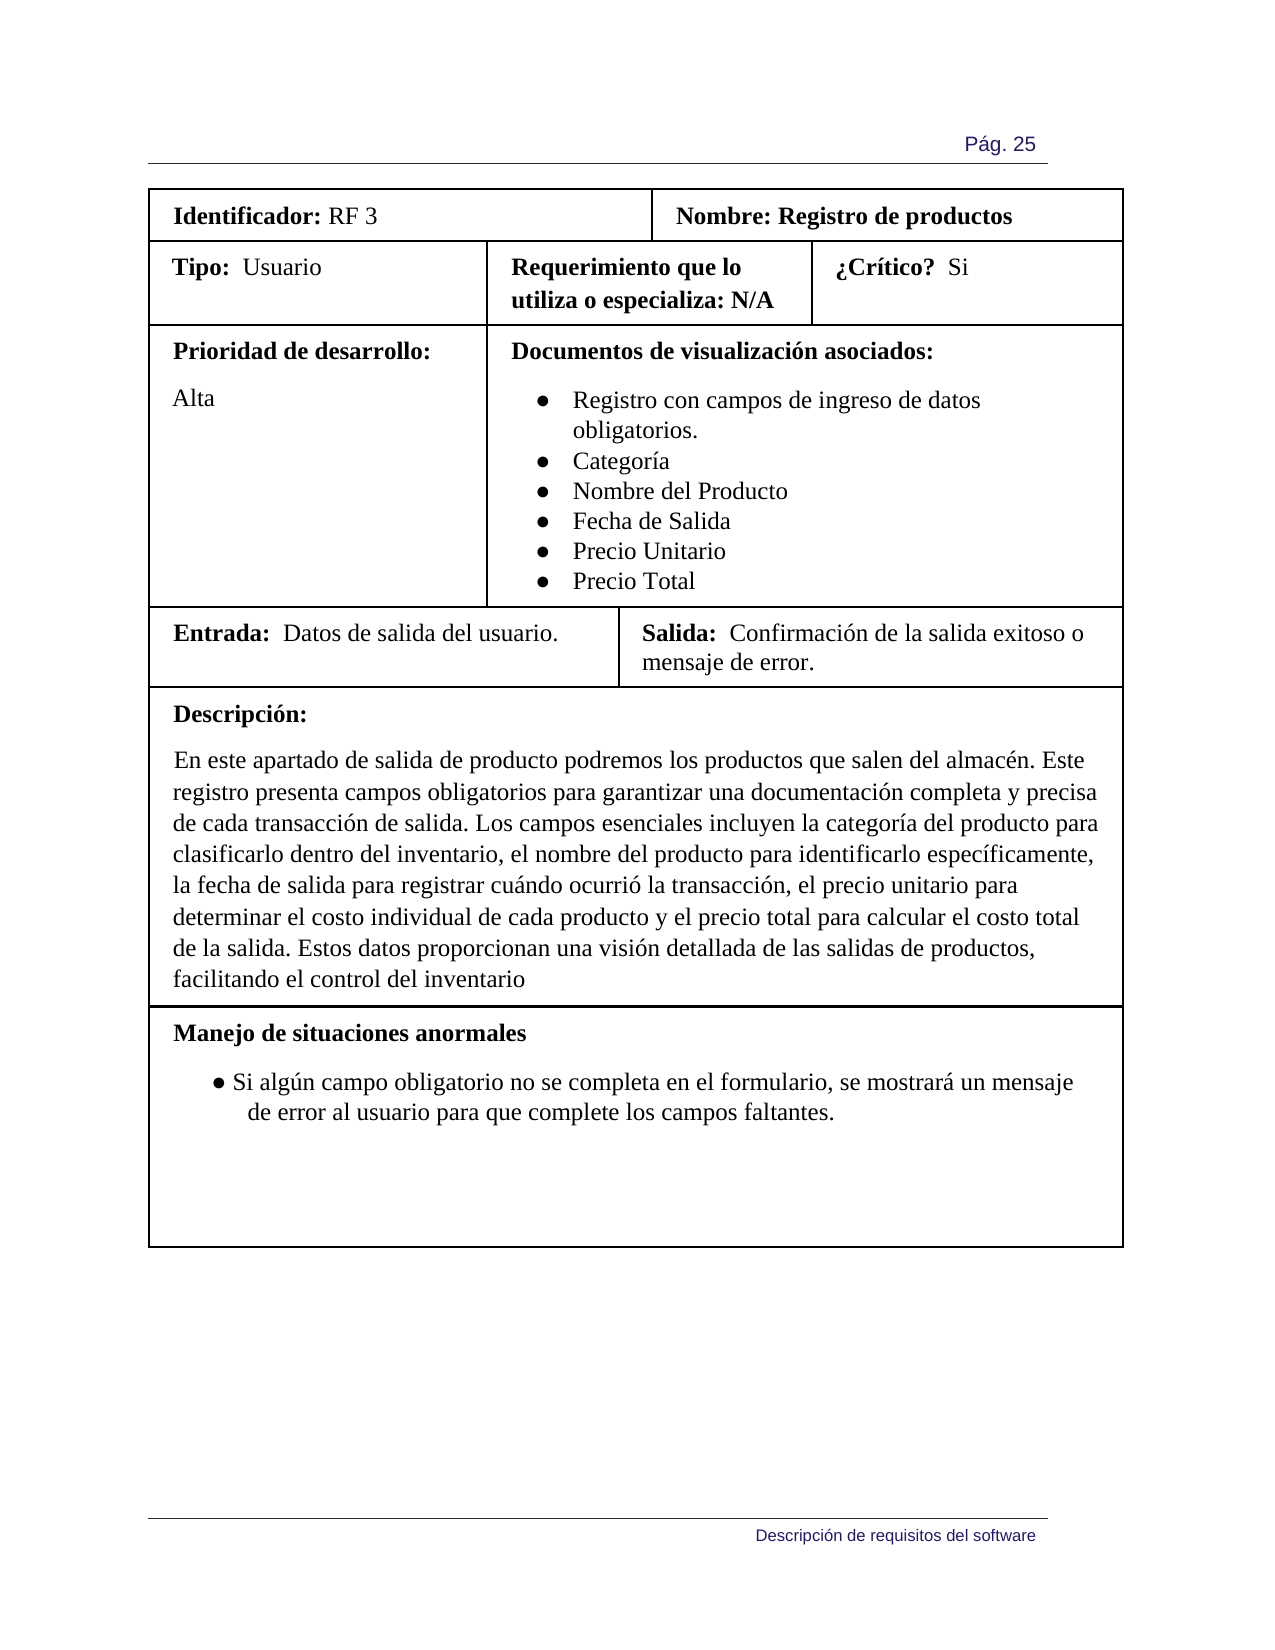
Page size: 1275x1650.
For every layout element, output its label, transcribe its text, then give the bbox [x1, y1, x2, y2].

table_cell Prioridad de desarrollo: Alta [150, 326, 486, 606]
table_cell Manejo de situaciones anormales ● Si algún campo obligatorio no se completa en el formulario, se mostrará un mensaje de error al usuario para que complete los campos faltantes. [150, 1008, 1122, 1246]
table_cell ¿Crítico? Si [813, 242, 1122, 324]
table_cell Requerimiento que lo utiliza o especializa: N/A [488, 242, 811, 324]
table_cell Descripción: En este apartado de salida de producto podremos los productos que salen del almacén. Este registro presenta campos obligatorios para garantizar una documentación completa y precisa de cada transacción de salida. Los campos esenciales incluyen la categoría del producto para clasificarlo dentro del inventario, el nombre del producto para identificarlo específicamente, la fecha de salida para registrar cuándo ocurrió la transacción, el precio unitario para determinar el costo individual de cada producto y el precio total para calcular el costo total de la salida. Estos datos proporcionan una visión detallada de las salidas de productos, facilitando el control del inventario [150, 688, 1122, 1005]
table_cell Tipo: Usuario [150, 242, 486, 324]
table_header Nombre: Registro de productos [653, 190, 1122, 240]
table_cell Entrada: Datos de salida del usuario. [150, 608, 618, 686]
table_cell Salida: Confirmación de la salida exitoso o mensaje de error. [620, 608, 1122, 686]
table_header Identificador: RF 3 [150, 190, 651, 240]
table_cell Documentos de visualización asociados: Registro con campos de ingreso de datos obligatorios. Categoría Nombre del Producto Fecha de Salida Precio Unitario Precio Total [488, 326, 1122, 606]
